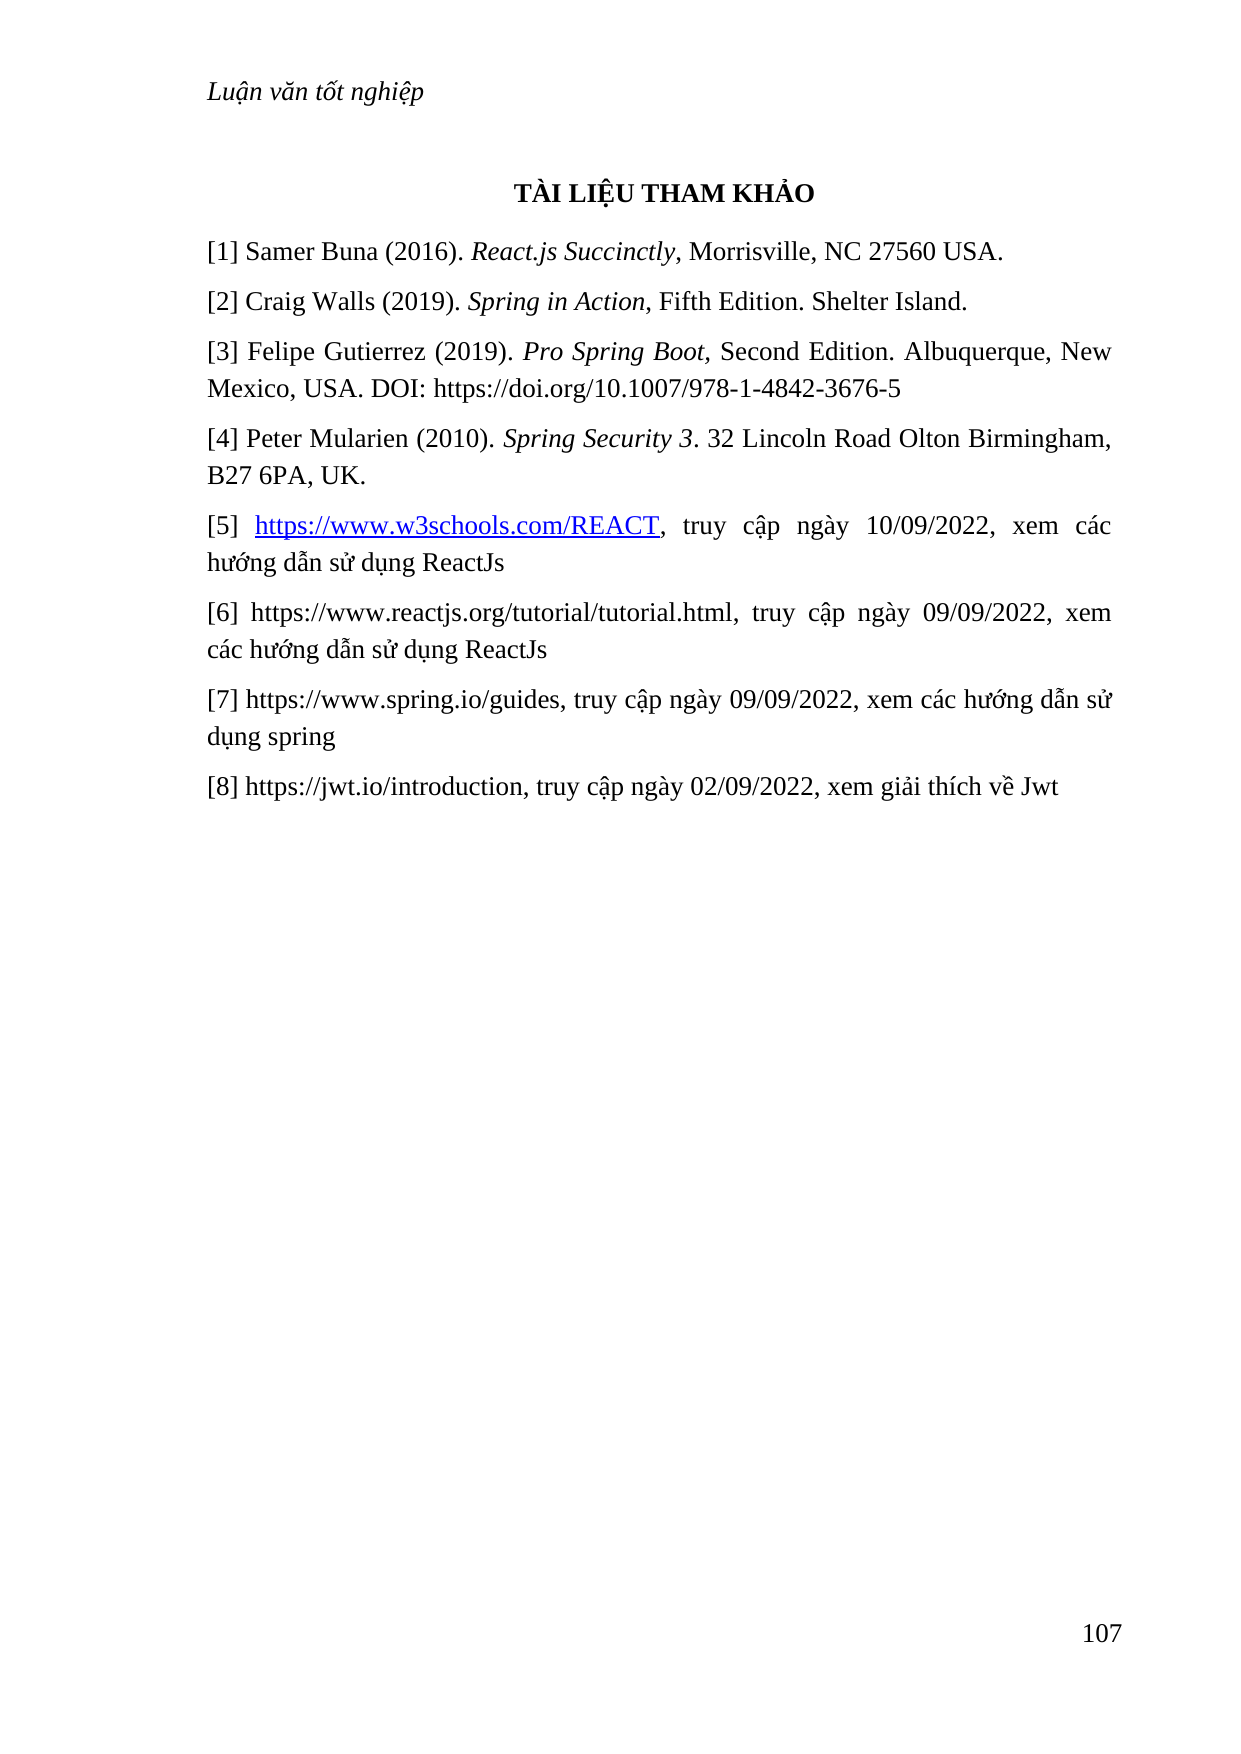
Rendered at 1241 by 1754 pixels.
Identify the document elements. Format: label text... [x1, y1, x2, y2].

text [2] Craig Walls (2019). Spring in Action, Fifth Edition. Shelter Island. [207, 285, 1112, 316]
text [6] https://www.reactjs.org/tutorial/tutorial.html, truy cập ngày 09/09/2022, xem các hướng dẫn sử dụng ReactJs [207, 596, 1112, 664]
text TÀI LIỆU THAM KHẢO [207, 177, 1122, 208]
text [8] https://jwt.io/introduction, truy cập ngày 02/09/2022, xem giải thích về Jwt [207, 770, 1112, 801]
text [4] Peter Mularien (2010). Spring Security 3. 32 Lincoln Road Olton Birmingham, B27 6PA, UK. [207, 422, 1112, 490]
text [5] https://www.w3schools.com/REACT, truy cập ngày 10/09/2022, xem các hướng dẫn sử dụng ReactJs [207, 509, 1112, 577]
text [3] Felipe Gutierrez (2019). Pro Spring Boot, Second Edition. Albuquerque, New Mexico, USA. DOI: https://doi.org/10.1007/978-1-4842-3676-5 [207, 335, 1112, 403]
text [7] https://www.spring.io/guides, truy cập ngày 09/09/2022, xem các hướng dẫn sử dụng spring [207, 683, 1112, 752]
text [1] Samer Buna (2016). React.js Succinctly, Morrisville, NC 27560 USA. [207, 235, 1112, 266]
